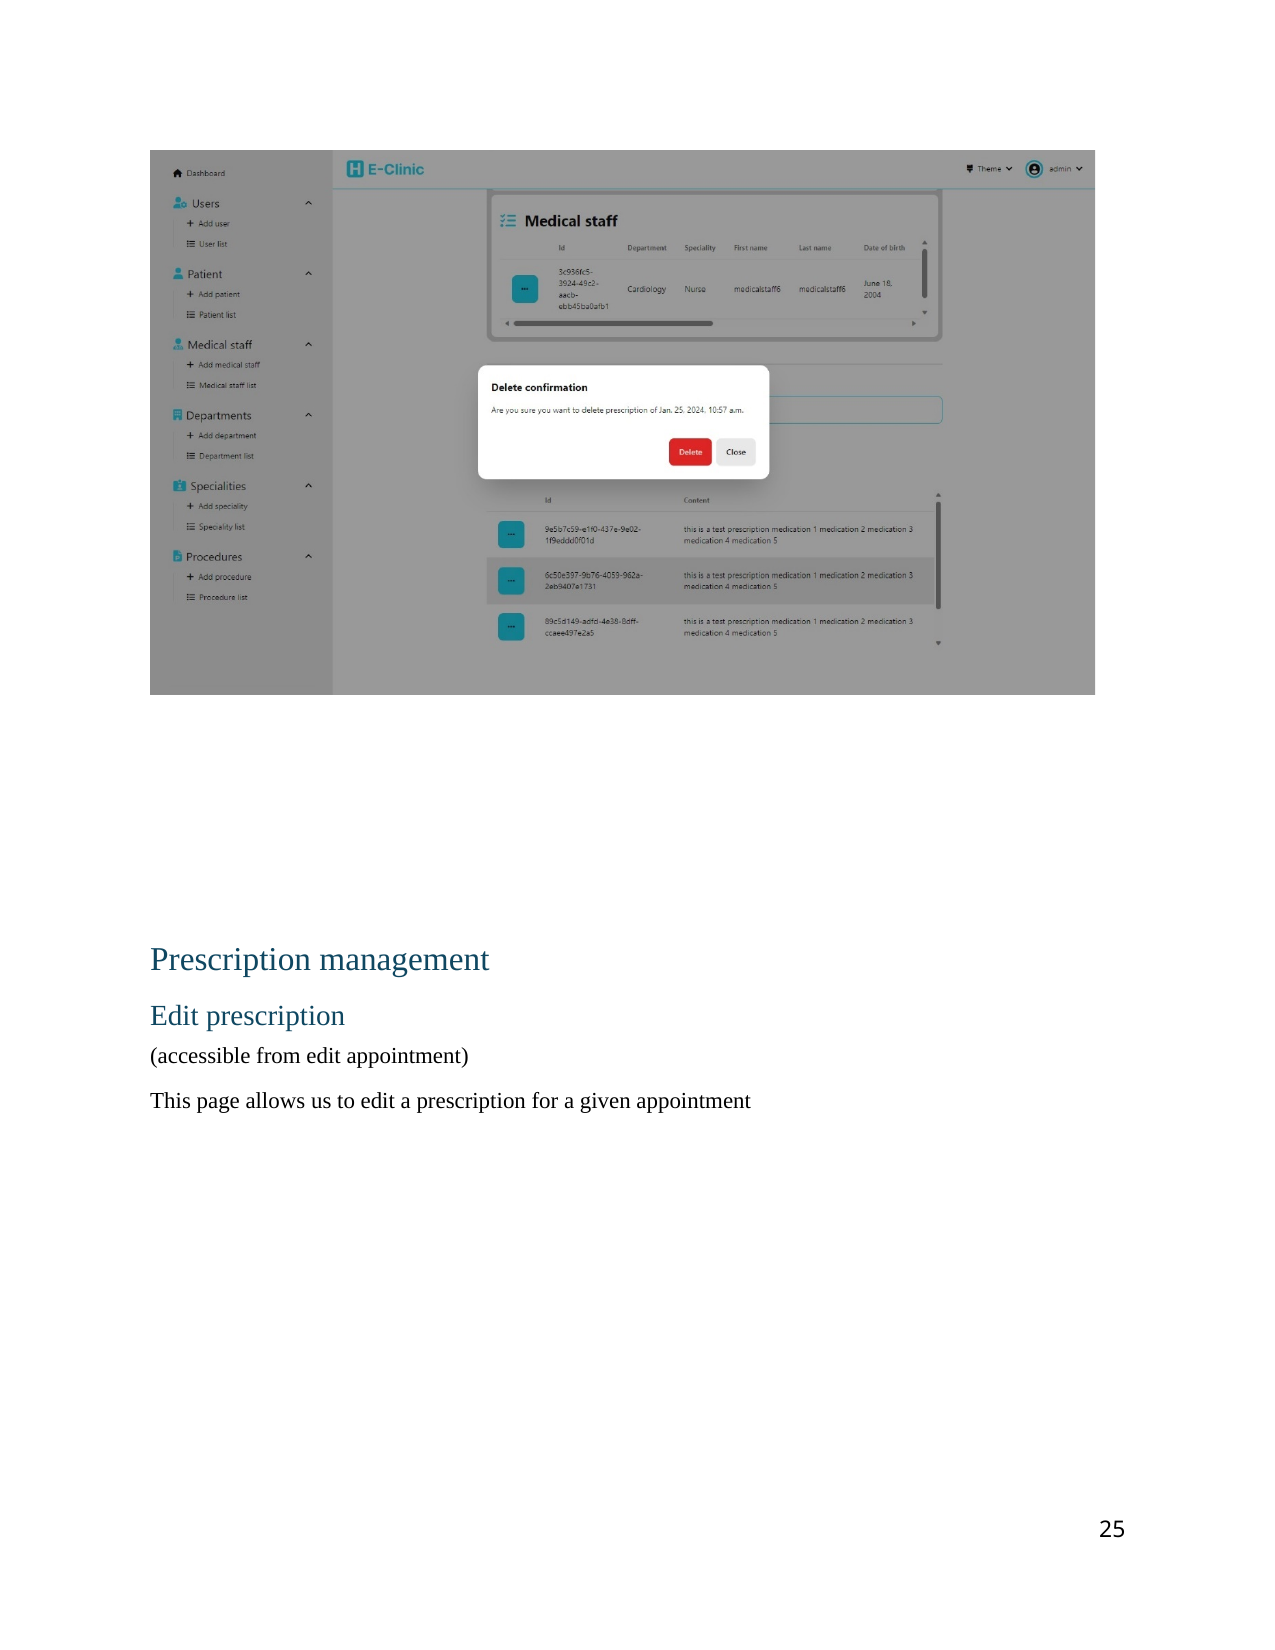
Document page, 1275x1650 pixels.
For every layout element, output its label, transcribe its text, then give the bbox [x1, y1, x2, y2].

subtitle Prescription management [150, 940, 1125, 978]
text This page allows us to edit a prescription for a given appointment [150, 1087, 1125, 1114]
subtitle Edit prescription [150, 998, 1125, 1031]
picture [150, 150, 1096, 695]
text (accessible from edit appointment) [150, 1042, 1125, 1068]
